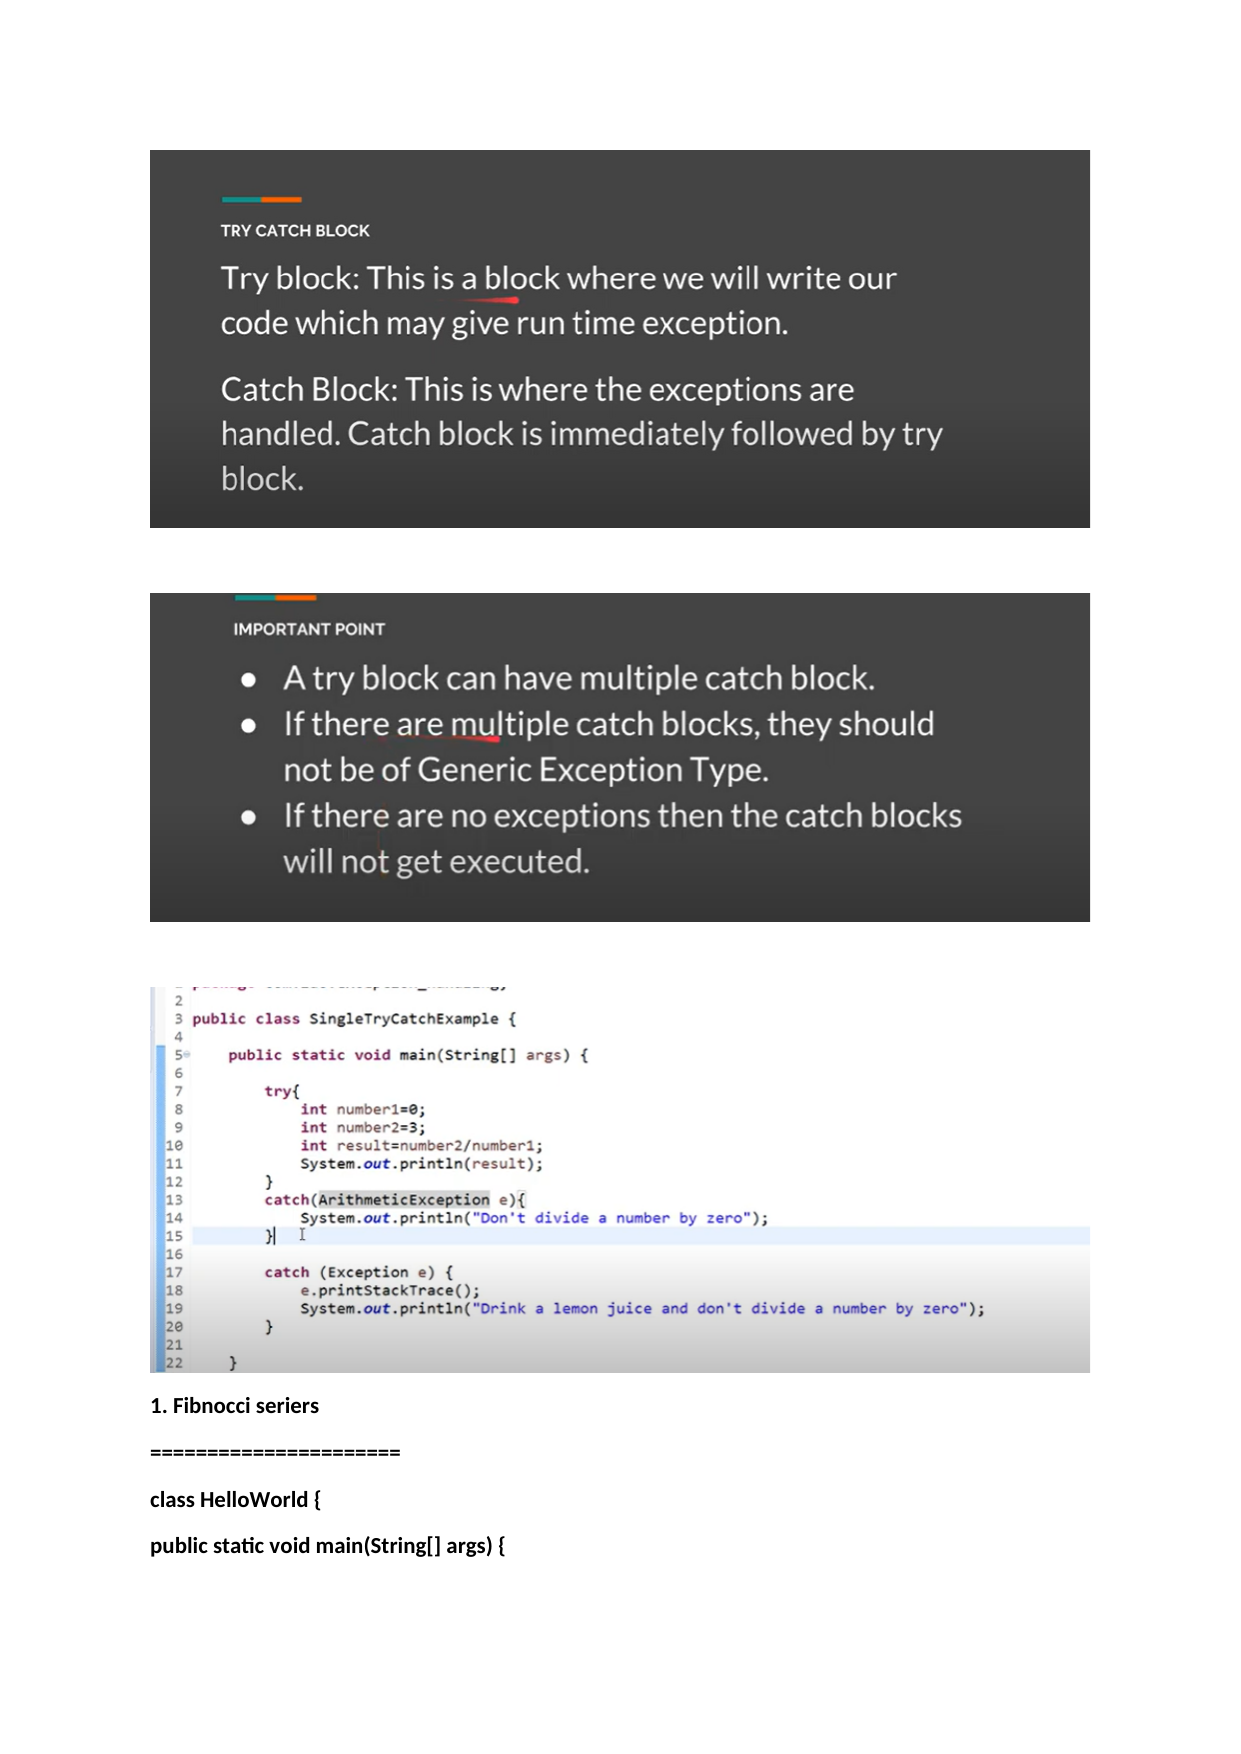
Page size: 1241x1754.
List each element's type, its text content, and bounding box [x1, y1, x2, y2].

text class HelloWorld { [150, 1485, 1090, 1513]
text public static void main(String[] args) { [150, 1532, 1090, 1560]
picture [150, 987, 1091, 1373]
text ====================== [150, 1438, 1090, 1466]
text 1. Fibnocci seriers [150, 1391, 1090, 1419]
picture [150, 150, 1091, 528]
picture [150, 593, 1091, 922]
